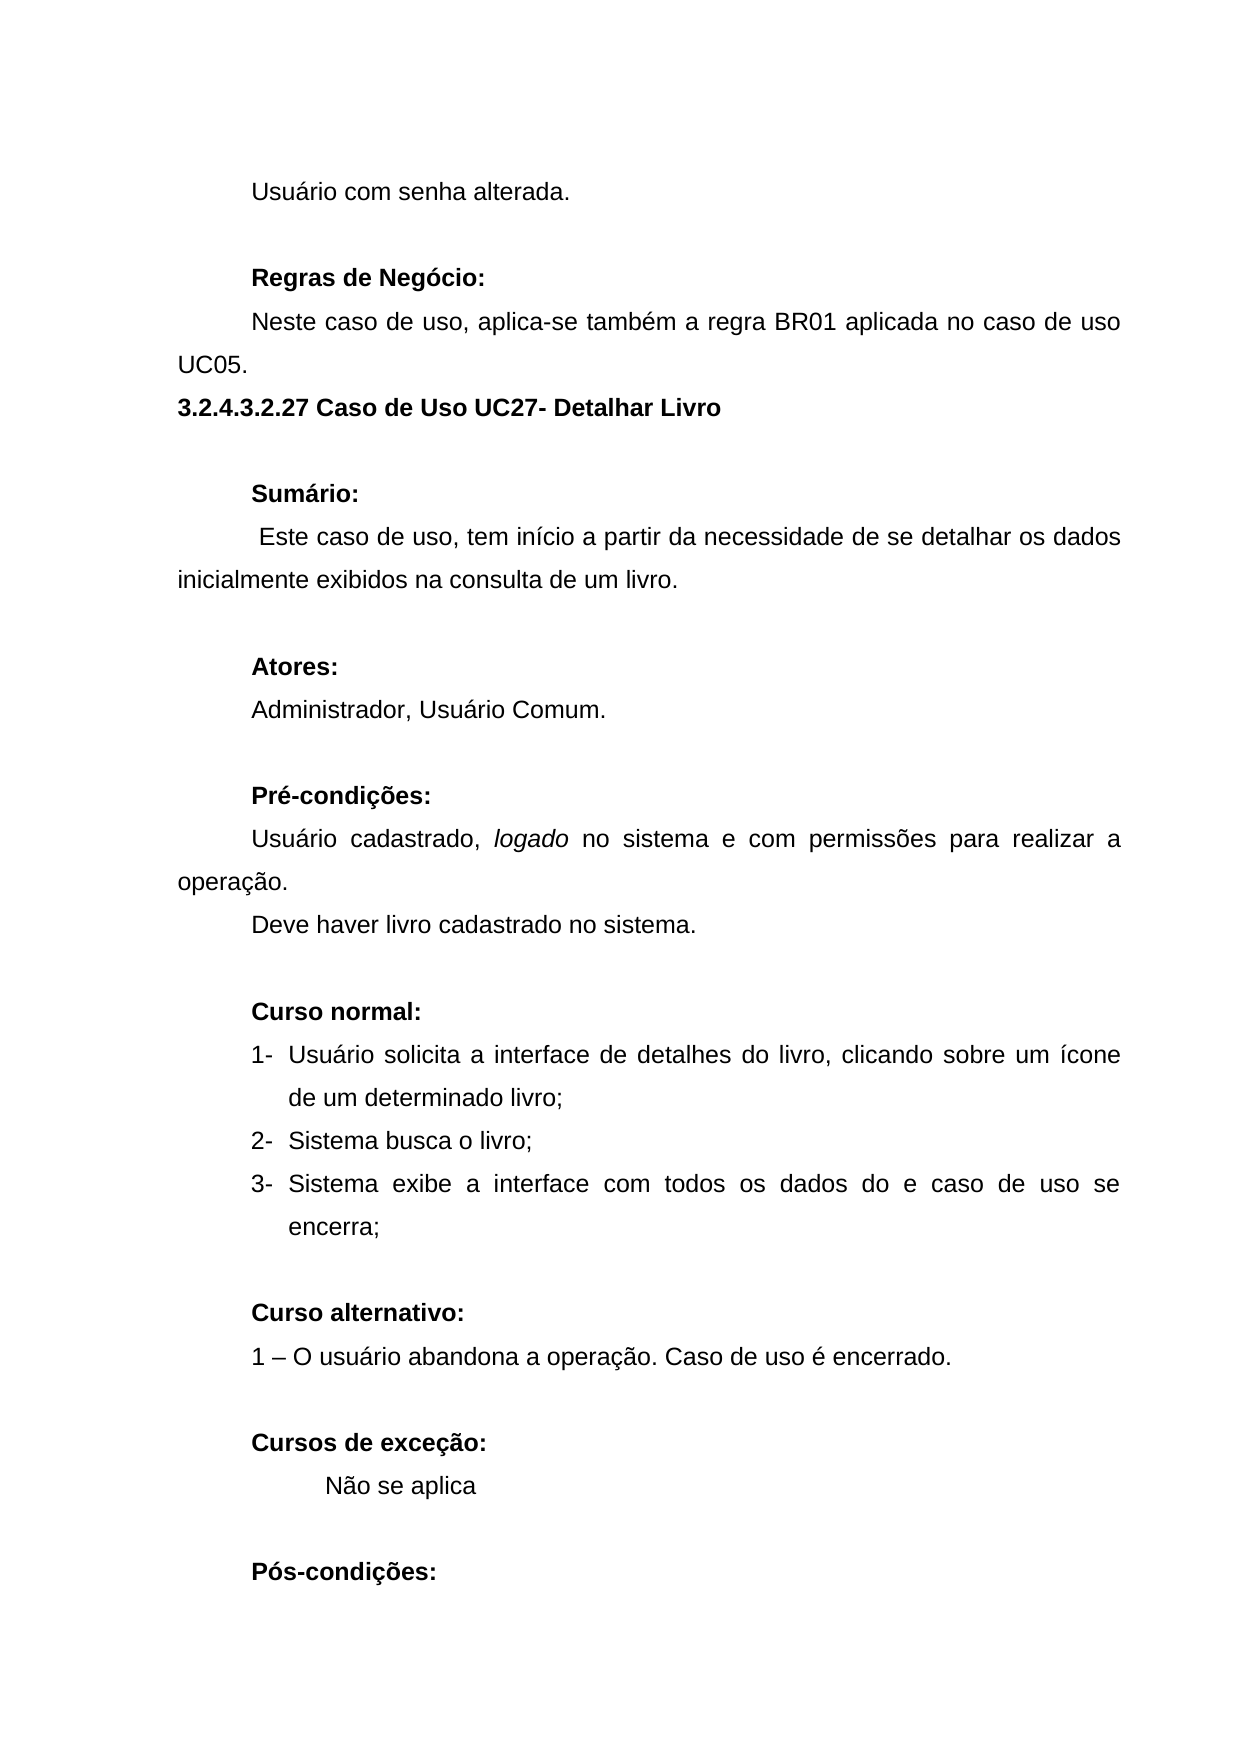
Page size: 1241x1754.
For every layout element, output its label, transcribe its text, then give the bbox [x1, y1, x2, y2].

text Regras de Negócio: [177, 263, 1122, 292]
text Neste caso de uso, aplica-se também a regra BR01 aplicada no caso de uso UC05. [177, 307, 1122, 378]
text 3.2.4.3.2.27 Caso de Uso UC27- Detalhar Livro [177, 393, 1122, 422]
list Usuário solicita a interface de detalhes do livro, clicando sobre um ícone de um determinado livro; [251, 1040, 1122, 1112]
text Atores: [177, 652, 1122, 680]
text Este caso de uso, tem início a partir da necessidade de se detalhar os dados inicialmente exibidos na consulta de um livro. [177, 522, 1122, 594]
text Curso alternativo: [177, 1298, 1122, 1327]
text 1 – O usuário abandona a operação. Caso de uso é encerrado. [177, 1342, 1122, 1370]
text Curso normal: [177, 997, 1122, 1025]
list Sistema exibe a interface com todos os dados do e caso de uso se encerra; [251, 1169, 1122, 1241]
list Sistema busca o livro; [251, 1126, 1122, 1155]
text Sumário: [177, 479, 1122, 508]
text Usuário com senha alterada. [177, 177, 1122, 206]
text Pós-condições: [177, 1557, 1122, 1586]
text Administrador, Usuário Comum. [177, 695, 1122, 723]
text Deve haver livro cadastrado no sistema. [177, 910, 1122, 939]
text Usuário cadastrado, logado no sistema e com permissões para realizar a operação. [177, 824, 1122, 896]
text Pré-condições: [177, 781, 1122, 810]
text Não se aplica [251, 1471, 1122, 1500]
text Cursos de exceção: [177, 1428, 1122, 1457]
